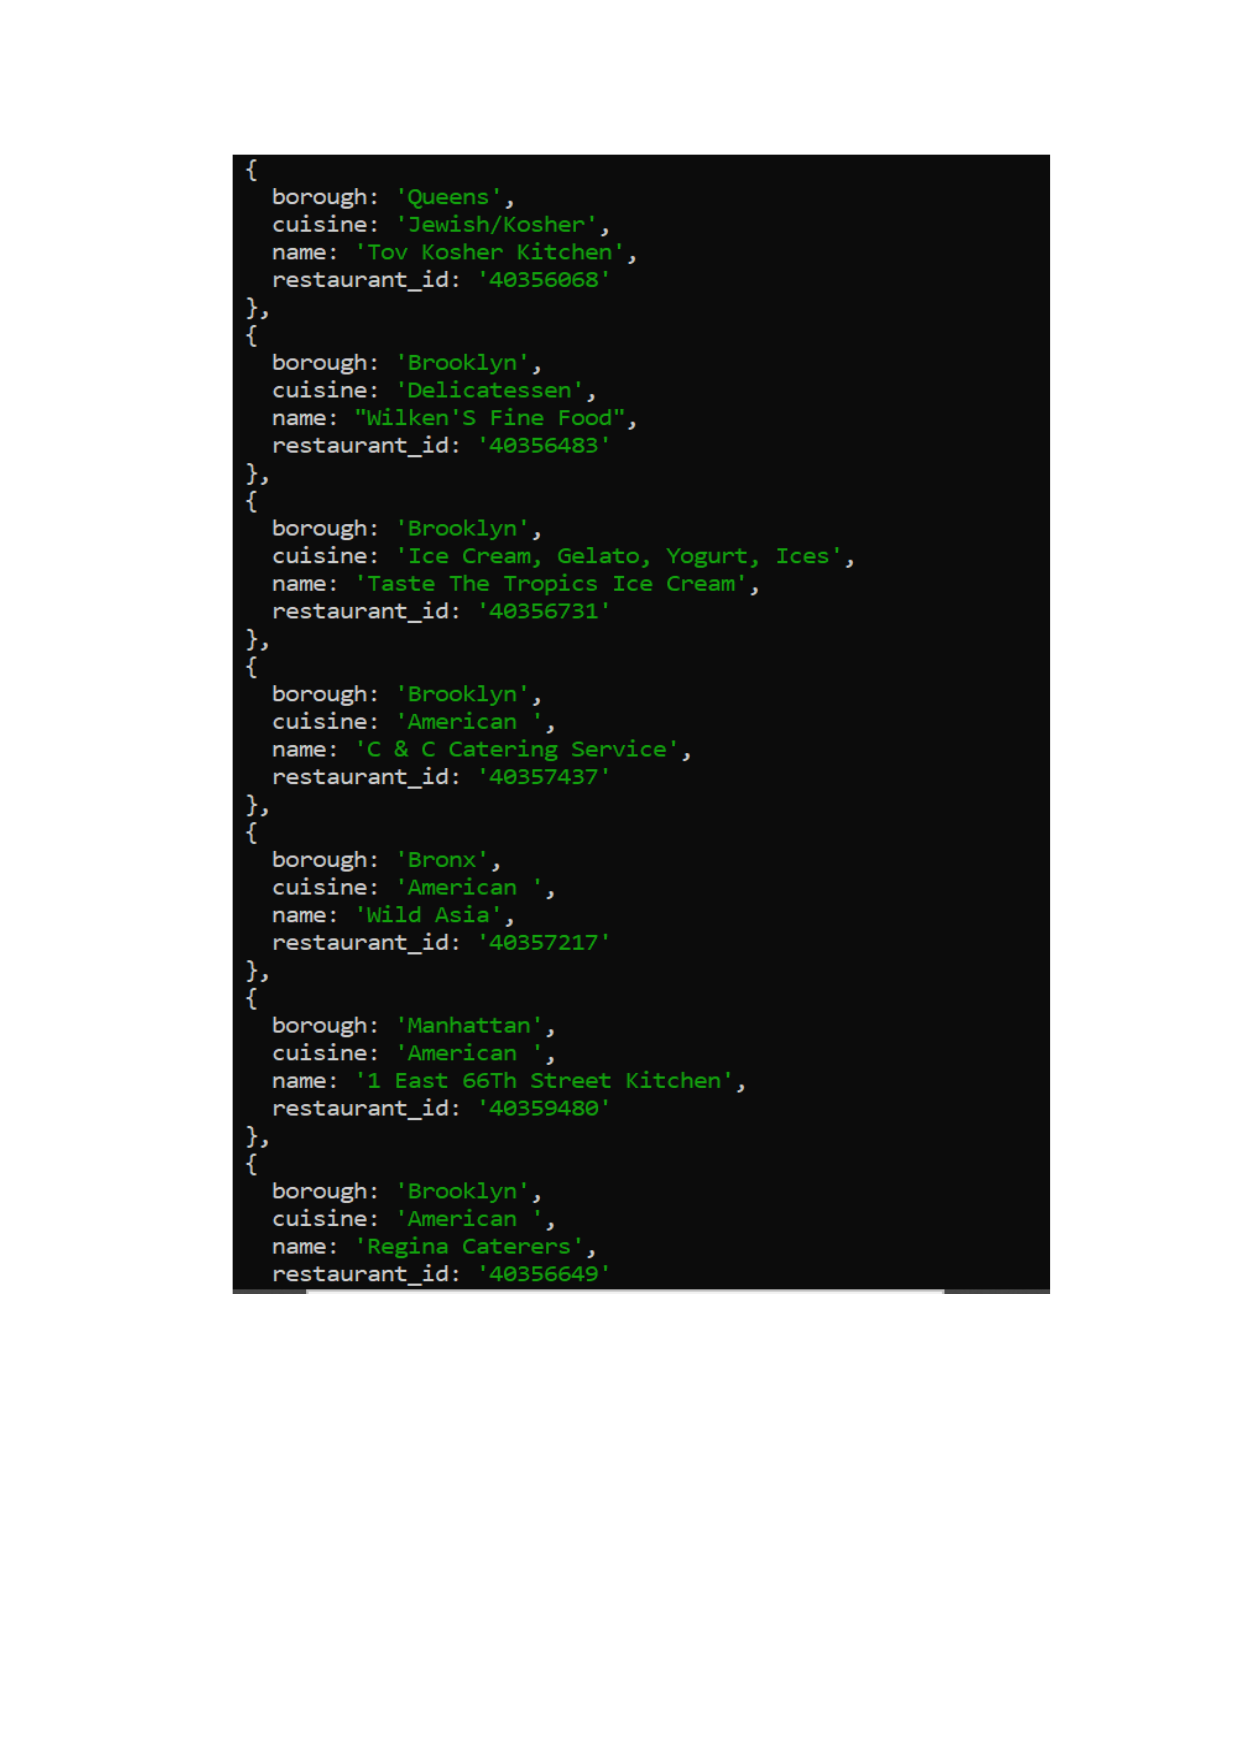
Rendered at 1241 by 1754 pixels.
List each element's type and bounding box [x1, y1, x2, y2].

picture [232, 150, 1051, 1294]
